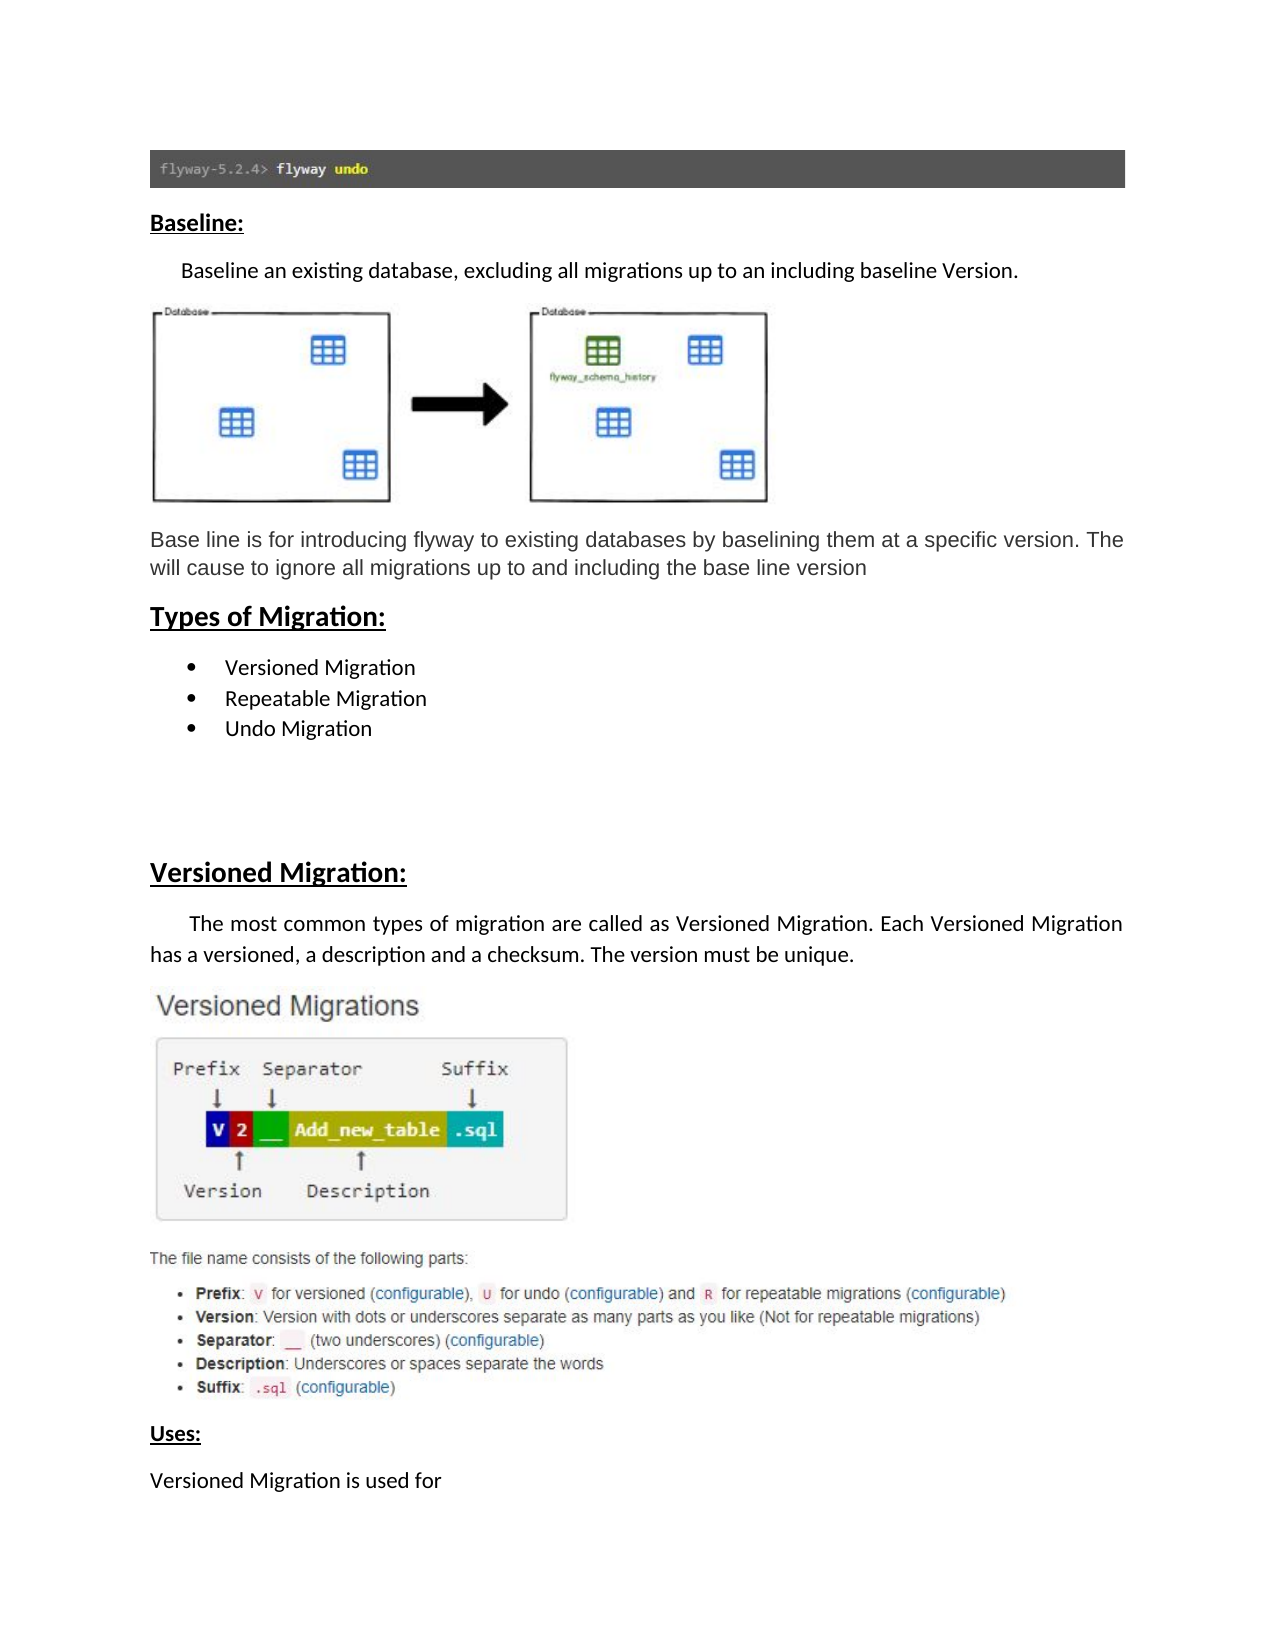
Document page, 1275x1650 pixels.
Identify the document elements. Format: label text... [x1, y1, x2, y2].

text Types of Migration: [150, 598, 1125, 634]
list Versioned Migration [187, 653, 1125, 681]
list Undo Migration [187, 714, 1125, 742]
text Versioned Migration: [150, 854, 1125, 890]
text Baseline: [150, 207, 1125, 237]
picture [150, 986, 585, 1232]
text Baseline an existing database, excluding all migrations up to an including baseline Version. [150, 256, 1125, 284]
text Base line is for introducing flyway to existing databases by baselining them at a specific version. The will cause to ignore all migrations up to and including the base line version [150, 527, 1125, 580]
text Versioned Migration is used for [150, 1466, 1125, 1494]
text The most common types of migration are called as Versioned Migration. Each Versioned Migration has a versioned, a description and a checksum. The version must be unique. [150, 909, 1125, 968]
list Repeatable Migration [187, 684, 1125, 712]
picture [150, 1250, 1125, 1401]
text Uses: [150, 1419, 1125, 1447]
picture [150, 303, 782, 509]
picture [150, 150, 1125, 188]
